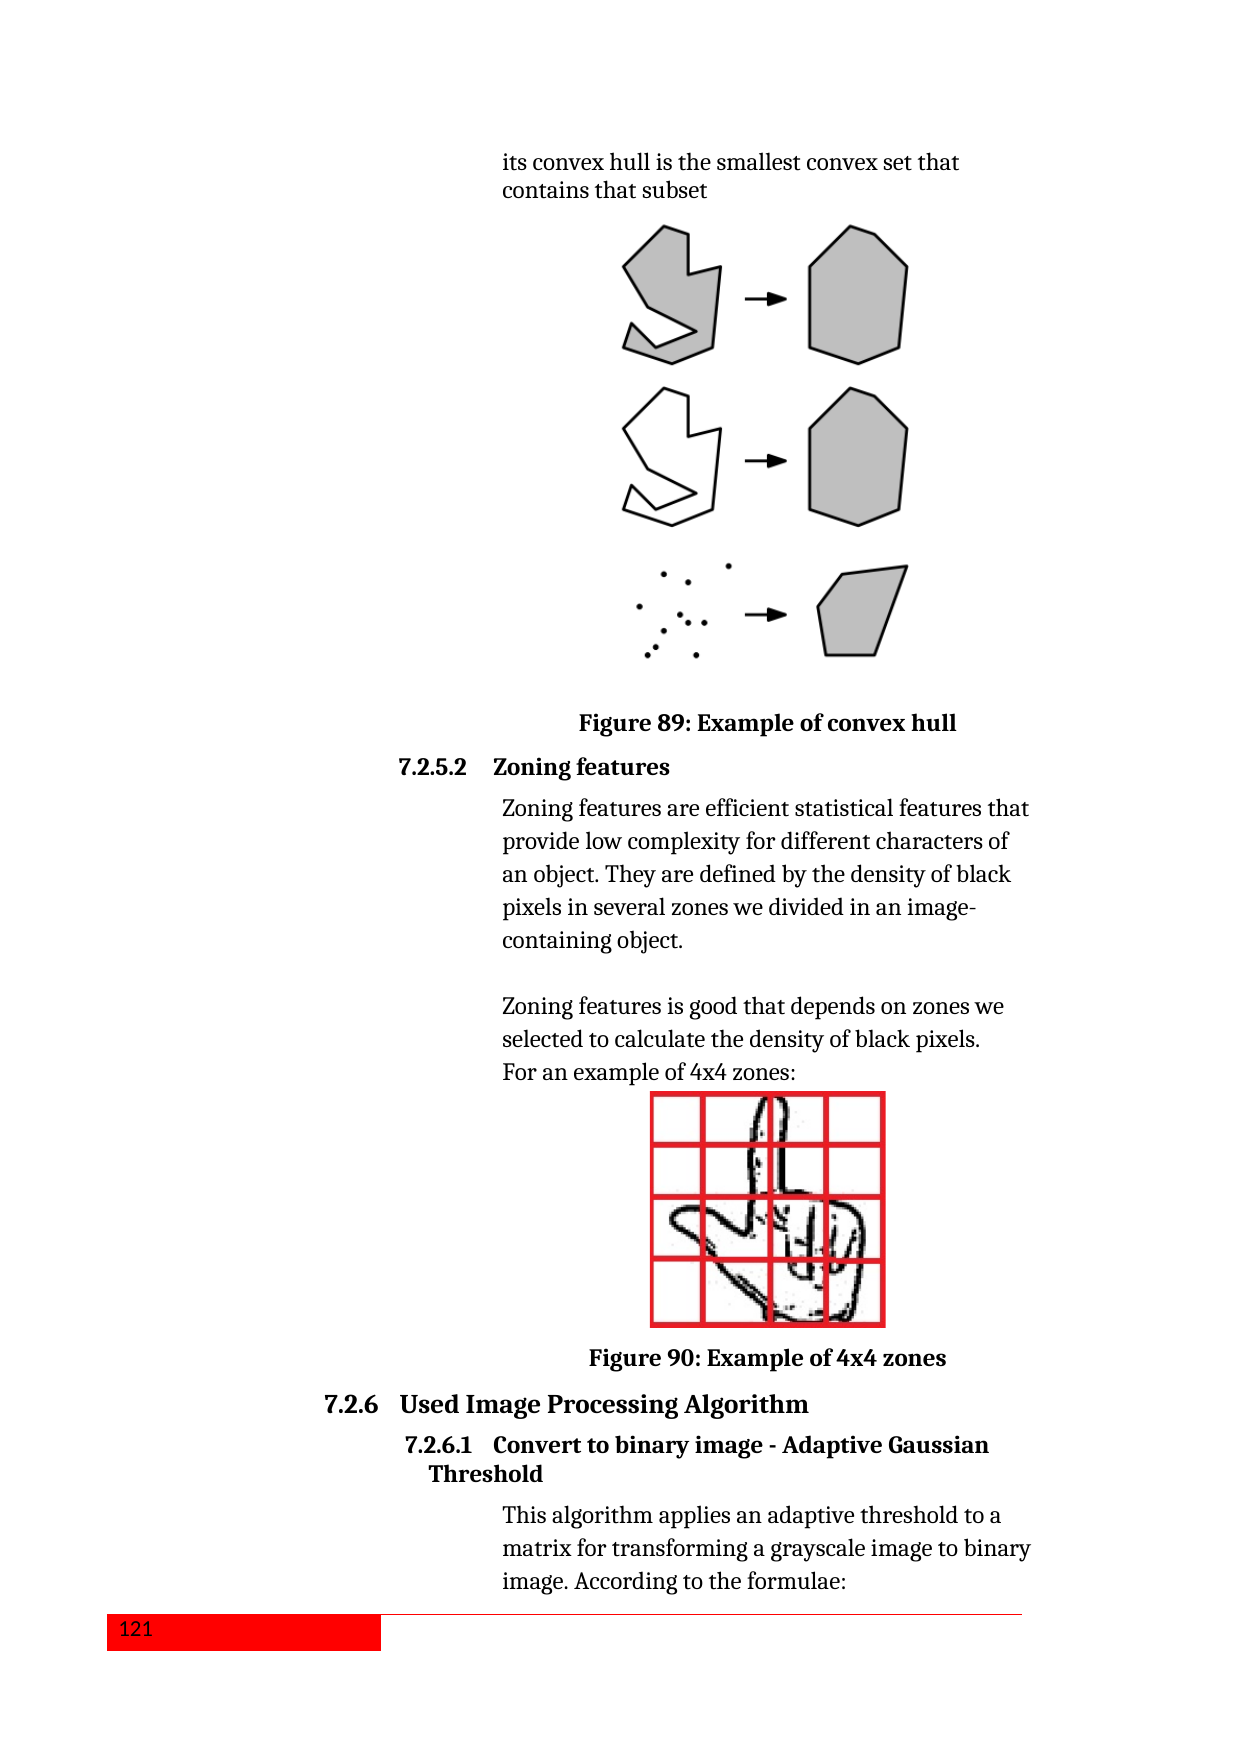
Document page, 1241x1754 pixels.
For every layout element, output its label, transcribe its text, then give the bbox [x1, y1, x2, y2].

text Figure 89: Example of convex hull [502, 709, 1033, 738]
subtitle Zoning features [399, 753, 1033, 782]
subtitle Convert to binary image - Adaptive Gaussian Threshold [405, 1431, 1033, 1488]
picture [649, 1091, 886, 1328]
text Zoning features are efficient statistical features that provide low complexity for different characters of an object. They are defined by the density of black pixels in several zones we divided in an image-containing object. [502, 794, 1033, 955]
text For an example of 4x4 zones: [502, 1058, 1033, 1087]
text This algorithm applies an adaptive threshold to a matrix for transforming a grayscale image to binary image. According to the formulae: [502, 1501, 1033, 1596]
text Zoning features is good that depends on zones we selected to calculate the density of black pixels. [502, 992, 1033, 1054]
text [502, 148, 1033, 205]
text Figure 90: Example of 4x4 zones [502, 1344, 1033, 1373]
picture [602, 215, 934, 697]
subtitle Used Image Processing Algorithm [324, 1389, 1033, 1421]
